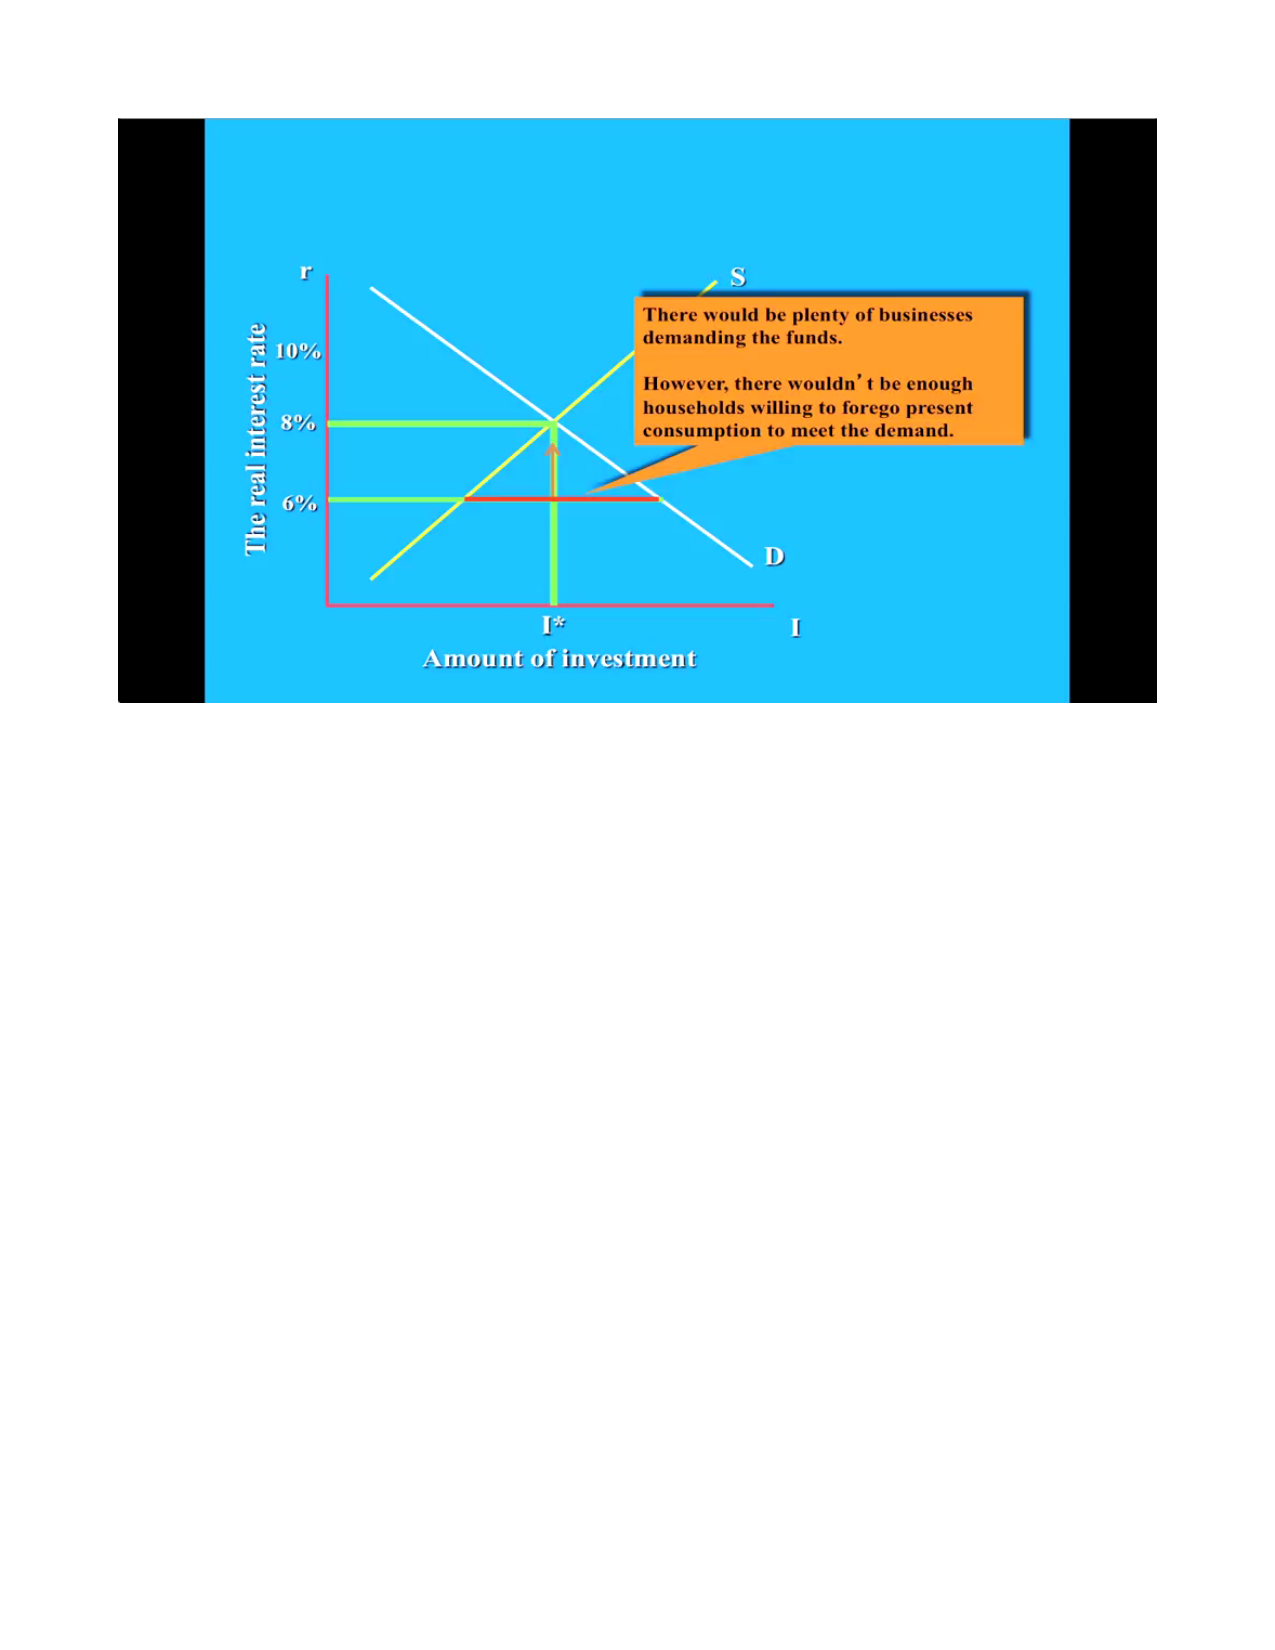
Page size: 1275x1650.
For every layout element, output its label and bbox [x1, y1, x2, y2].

picture [118, 118, 1157, 703]
